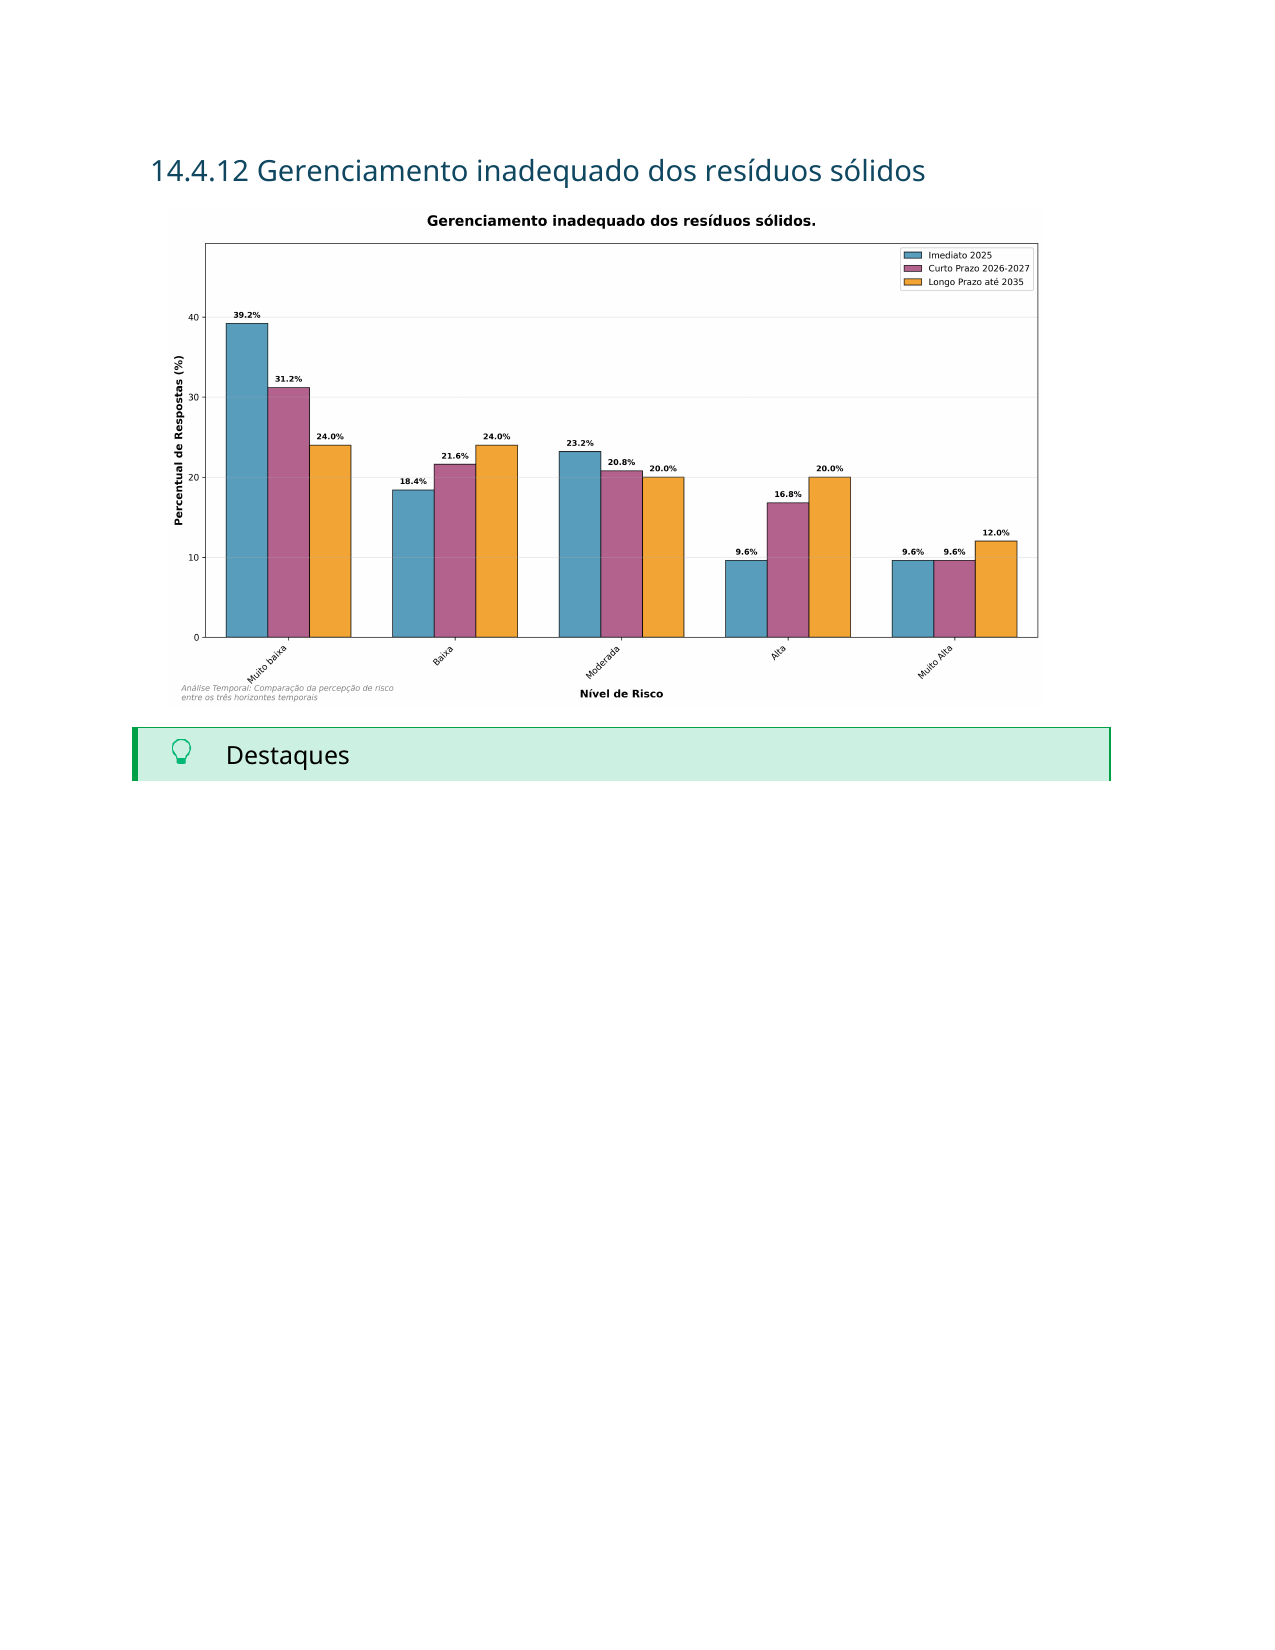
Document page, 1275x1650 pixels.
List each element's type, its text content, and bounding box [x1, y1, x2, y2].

subtitle 14.4.12 Gerenciamento inadequado dos resíduos sólidos [150, 150, 1125, 190]
picture [168, 739, 194, 764]
picture [168, 208, 1044, 708]
table_header Destaques [138, 728, 1109, 781]
